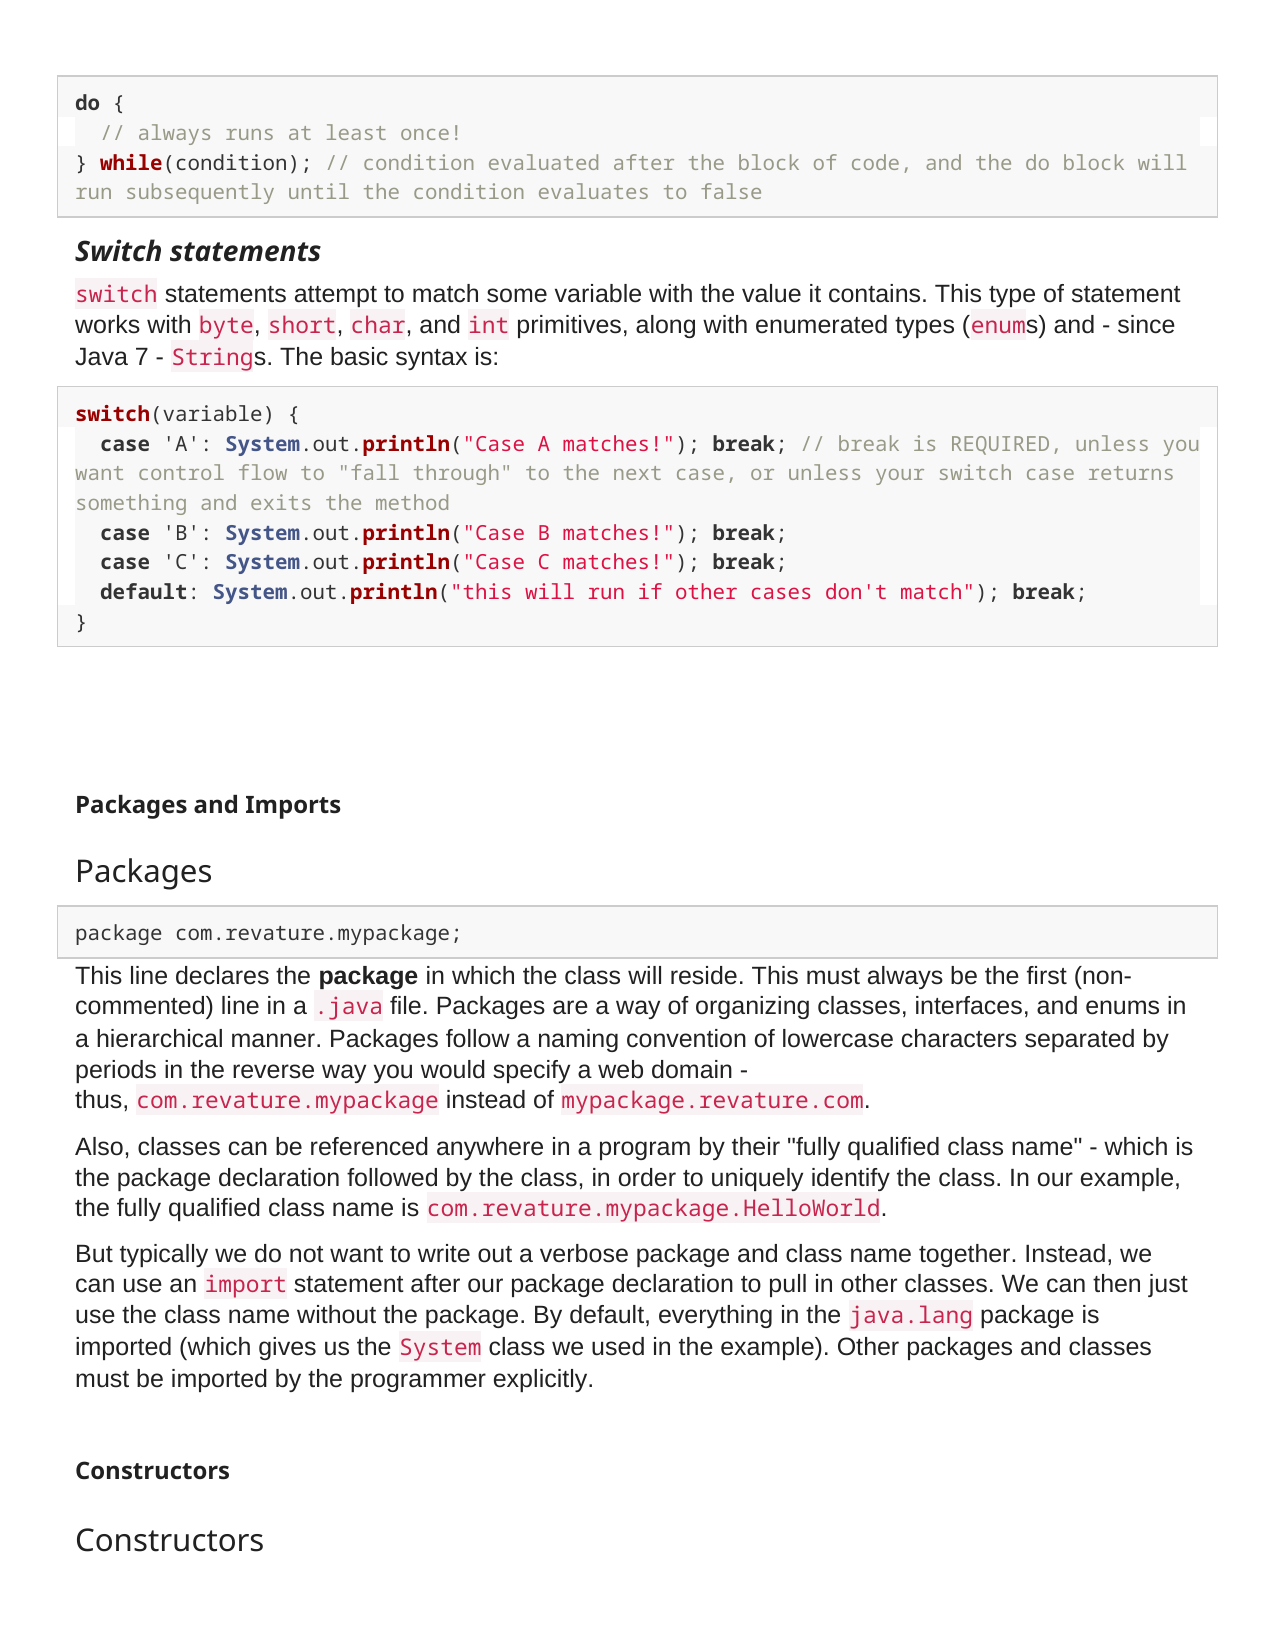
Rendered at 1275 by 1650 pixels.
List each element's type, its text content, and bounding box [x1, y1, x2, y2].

text // always runs at least once! [75, 117, 1200, 134]
text But typically we do not want to write out a verbose package and class name together. Instead, we can use an import statement after our package declaration to pull in other classes. We can then just use the class name without the package. By default, everything in the java.lang package is imported (which gives us the System class we used in the example). Other packages and classes must be imported by the programmer explicitly. [75, 1237, 1200, 1393]
text do { [58, 77, 1217, 117]
subtitle Switch statements [75, 232, 1200, 270]
text Packages [75, 848, 1200, 891]
subtitle Constructors [75, 1517, 1200, 1560]
text switch(variable) { [58, 387, 1217, 427]
text case 'C': System.out.println("Case C matches!"); break; [75, 546, 1200, 576]
text Constructors [75, 1454, 1200, 1487]
text case 'B': System.out.println("Case B matches!"); break; [75, 516, 1200, 546]
text Also, classes can be referenced anywhere in a program by their "fully qualified class name" - which is the package declaration followed by the class, in order to uniquely identify the class. In our example, the fully qualified class name is com.revature.mypackage.HelloWorld. [75, 1129, 1200, 1223]
text switch statements attempt to match some variable with the value it contains. This type of statement works with byte, short, char, and int primitives, along with enumerated types (enums) and - since Java 7 - Strings. The basic syntax is: [75, 278, 1200, 372]
text package com.revature.mypackage; [58, 907, 1217, 957]
text Packages and Imports [75, 788, 1200, 820]
text } [58, 593, 1217, 646]
text } while(condition); // condition evaluated after the block of code, and the do block will run subsequently until the condition evaluates to false [58, 134, 1217, 216]
text case 'A': System.out.println("Case A matches!"); break; // break is REQUIRED, unless you want control flow to "fall through" to the next case, or unless your switch case returns something and exits the method [75, 427, 1200, 516]
text This line declares the package in which the class will reside. This must always be the first (non-commented) line in a .java file. Packages are a way of organizing classes, interfaces, and enums in a hierarchical manner. Packages follow a naming convention of lowercase characters separated by periods in the reverse way you would specify a web domain - thus, com.revature.mypackage instead of mypackage.revature.com. [75, 959, 1200, 1115]
text default: System.out.println("this will run if other cases don't match"); break; [75, 576, 1200, 593]
